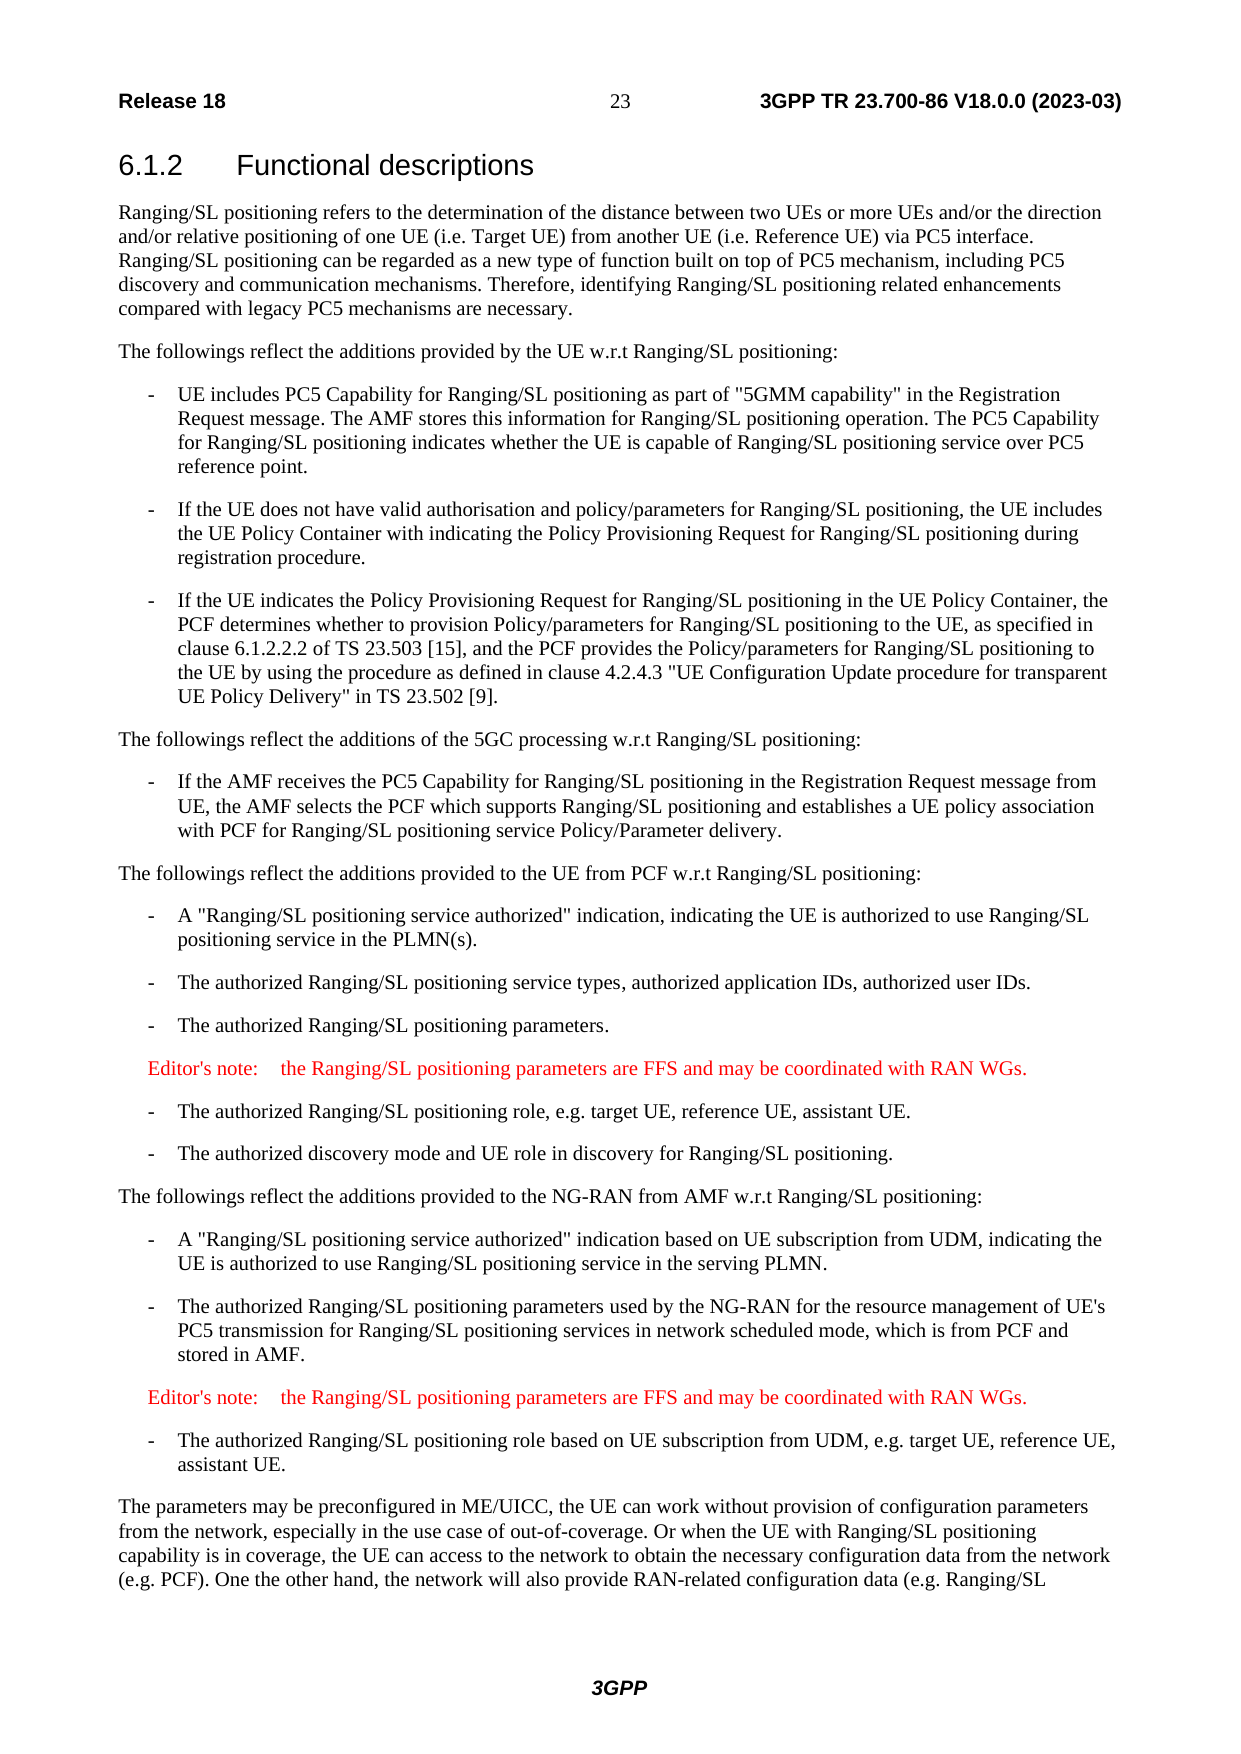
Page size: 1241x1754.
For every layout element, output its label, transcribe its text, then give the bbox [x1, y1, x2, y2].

text - The authorized Ranging/SL positioning role based on UE subscription from UDM, e.g. target UE, reference UE, assistant UE. [148, 1428, 1122, 1476]
text Editor's note: the Ranging/SL positioning parameters are FFS and may be coordinated with RAN WGs. [147, 1385, 1122, 1409]
text The followings reflect the additions provided by the UE w.r.t Ranging/SL positioning: [118, 339, 1122, 363]
text Editor's note: the Ranging/SL positioning parameters are FFS and may be coordinated with RAN WGs. [147, 1056, 1122, 1080]
subtitle 6.1.2 Functional descriptions [118, 147, 1122, 181]
text The followings reflect the additions of the 5GC processing w.r.t Ranging/SL positioning: [118, 727, 1122, 751]
text - If the AMF receives the PC5 Capability for Ranging/SL positioning in the Registration Request message from UE, the AMF selects the PCF which supports Ranging/SL positioning and establishes a UE policy association with PCF for Ranging/SL positioning service Policy/Parameter delivery. [148, 769, 1122, 842]
text - UE includes PC5 Capability for Ranging/SL positioning as part of "5GMM capability" in the Registration Request message. The AMF stores this information for Ranging/SL positioning operation. The PC5 Capability for Ranging/SL positioning indicates whether the UE is capable of Ranging/SL positioning service over PC5 reference point. [148, 382, 1122, 478]
text - The authorized Ranging/SL positioning parameters used by the NG-RAN for the resource management of UE's PC5 transmission for Ranging/SL positioning services in network scheduled mode, which is from PCF and stored in AMF. [148, 1294, 1122, 1366]
text - The authorized discovery mode and UE role in discovery for Ranging/SL positioning. [148, 1141, 1122, 1165]
text - The authorized Ranging/SL positioning parameters. [148, 1013, 1122, 1037]
text - If the UE indicates the Policy Provisioning Request for Ranging/SL positioning in the UE Policy Container, the PCF determines whether to provision Policy/parameters for Ranging/SL positioning to the UE, as specified in clause 6.1.2.2.2 of TS 23.503 [15], and the PCF provides the Policy/parameters for Ranging/SL positioning to the UE by using the procedure as defined in clause 4.2.4.3 "UE Configuration Update procedure for transparent UE Policy Delivery" in TS 23.502 [9]. [148, 588, 1122, 708]
text Ranging/SL positioning refers to the determination of the distance between two UEs or more UEs and/or the direction and/or relative positioning of one UE (i.e. Target UE) from another UE (i.e. Reference UE) via PC5 interface. Ranging/SL positioning can be regarded as a new type of function built on top of PC5 mechanism, including PC5 discovery and communication mechanisms. Therefore, identifying Ranging/SL positioning related enhancements compared with legacy PC5 mechanisms are necessary. [118, 200, 1122, 320]
text The followings reflect the additions provided to the NG-RAN from AMF w.r.t Ranging/SL positioning: [118, 1184, 1122, 1208]
text - The authorized Ranging/SL positioning service types, authorized application IDs, authorized user IDs. [148, 970, 1122, 994]
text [118, 1494, 1122, 1591]
text - If the UE does not have valid authorisation and policy/parameters for Ranging/SL positioning, the UE includes the UE Policy Container with indicating the Policy Provisioning Request for Ranging/SL positioning during registration procedure. [148, 497, 1122, 569]
text - A "Ranging/SL positioning service authorized" indication, indicating the UE is authorized to use Ranging/SL positioning service in the PLMN(s). [148, 903, 1122, 951]
text - A "Ranging/SL positioning service authorized" indication based on UE subscription from UDM, indicating the UE is authorized to use Ranging/SL positioning service in the serving PLMN. [148, 1227, 1122, 1275]
text - The authorized Ranging/SL positioning role, e.g. target UE, reference UE, assistant UE. [148, 1098, 1122, 1123]
text The followings reflect the additions provided to the UE from PCF w.r.t Ranging/SL positioning: [118, 860, 1122, 884]
